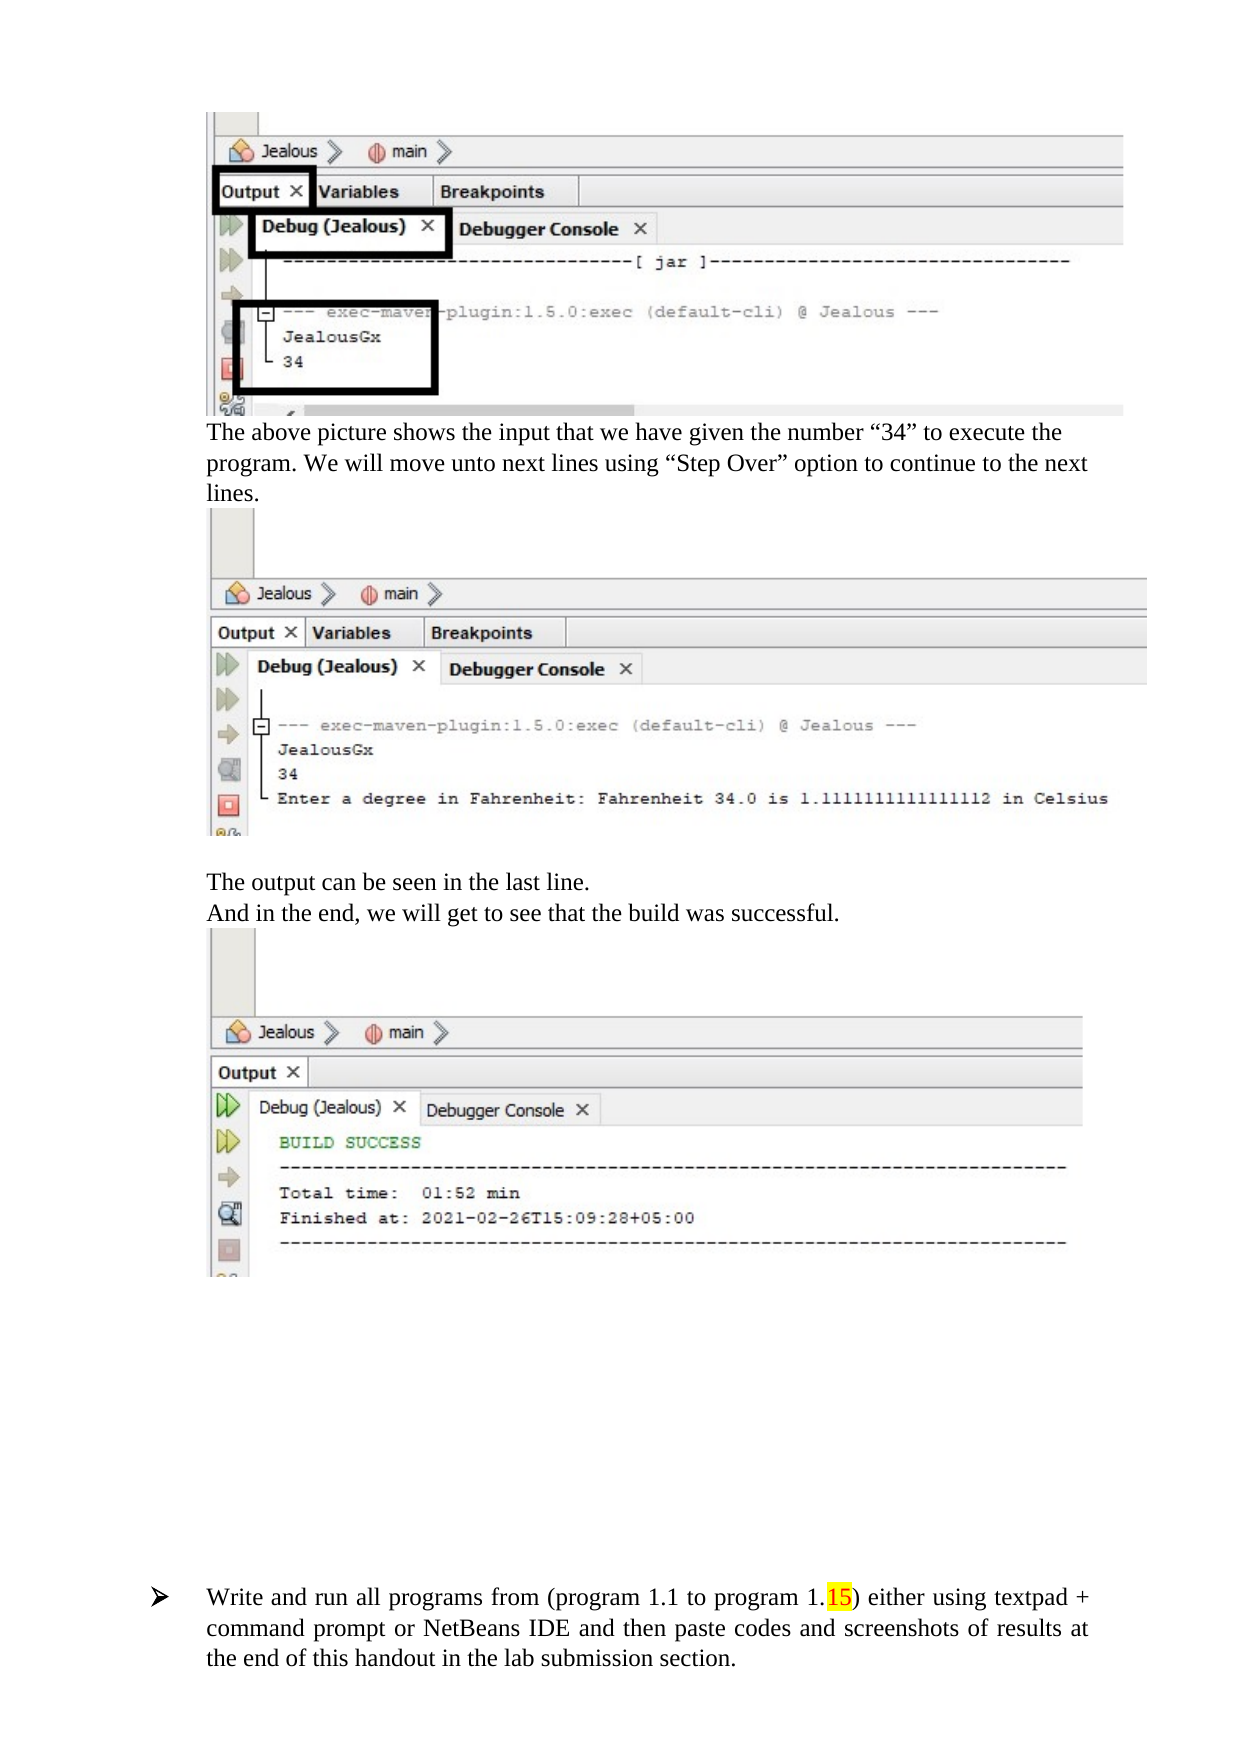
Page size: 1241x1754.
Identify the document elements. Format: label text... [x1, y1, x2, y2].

list The output can be seen in the last line. [206, 867, 1090, 896]
picture [206, 112, 1124, 416]
picture [206, 928, 1083, 1277]
list Write and run all programs from (program 1.1 to program 1.15) either using textpad + command prompt or NetBeans IDE and then paste codes and screenshots of results at the end of this handout in the lab submission section. [150, 1582, 1090, 1672]
list The above picture shows the input that we have given the number “34” to execute the program. We will move unto next lines using “Step Over” option to continue to the next lines. [206, 417, 1090, 508]
picture [206, 508, 1147, 836]
